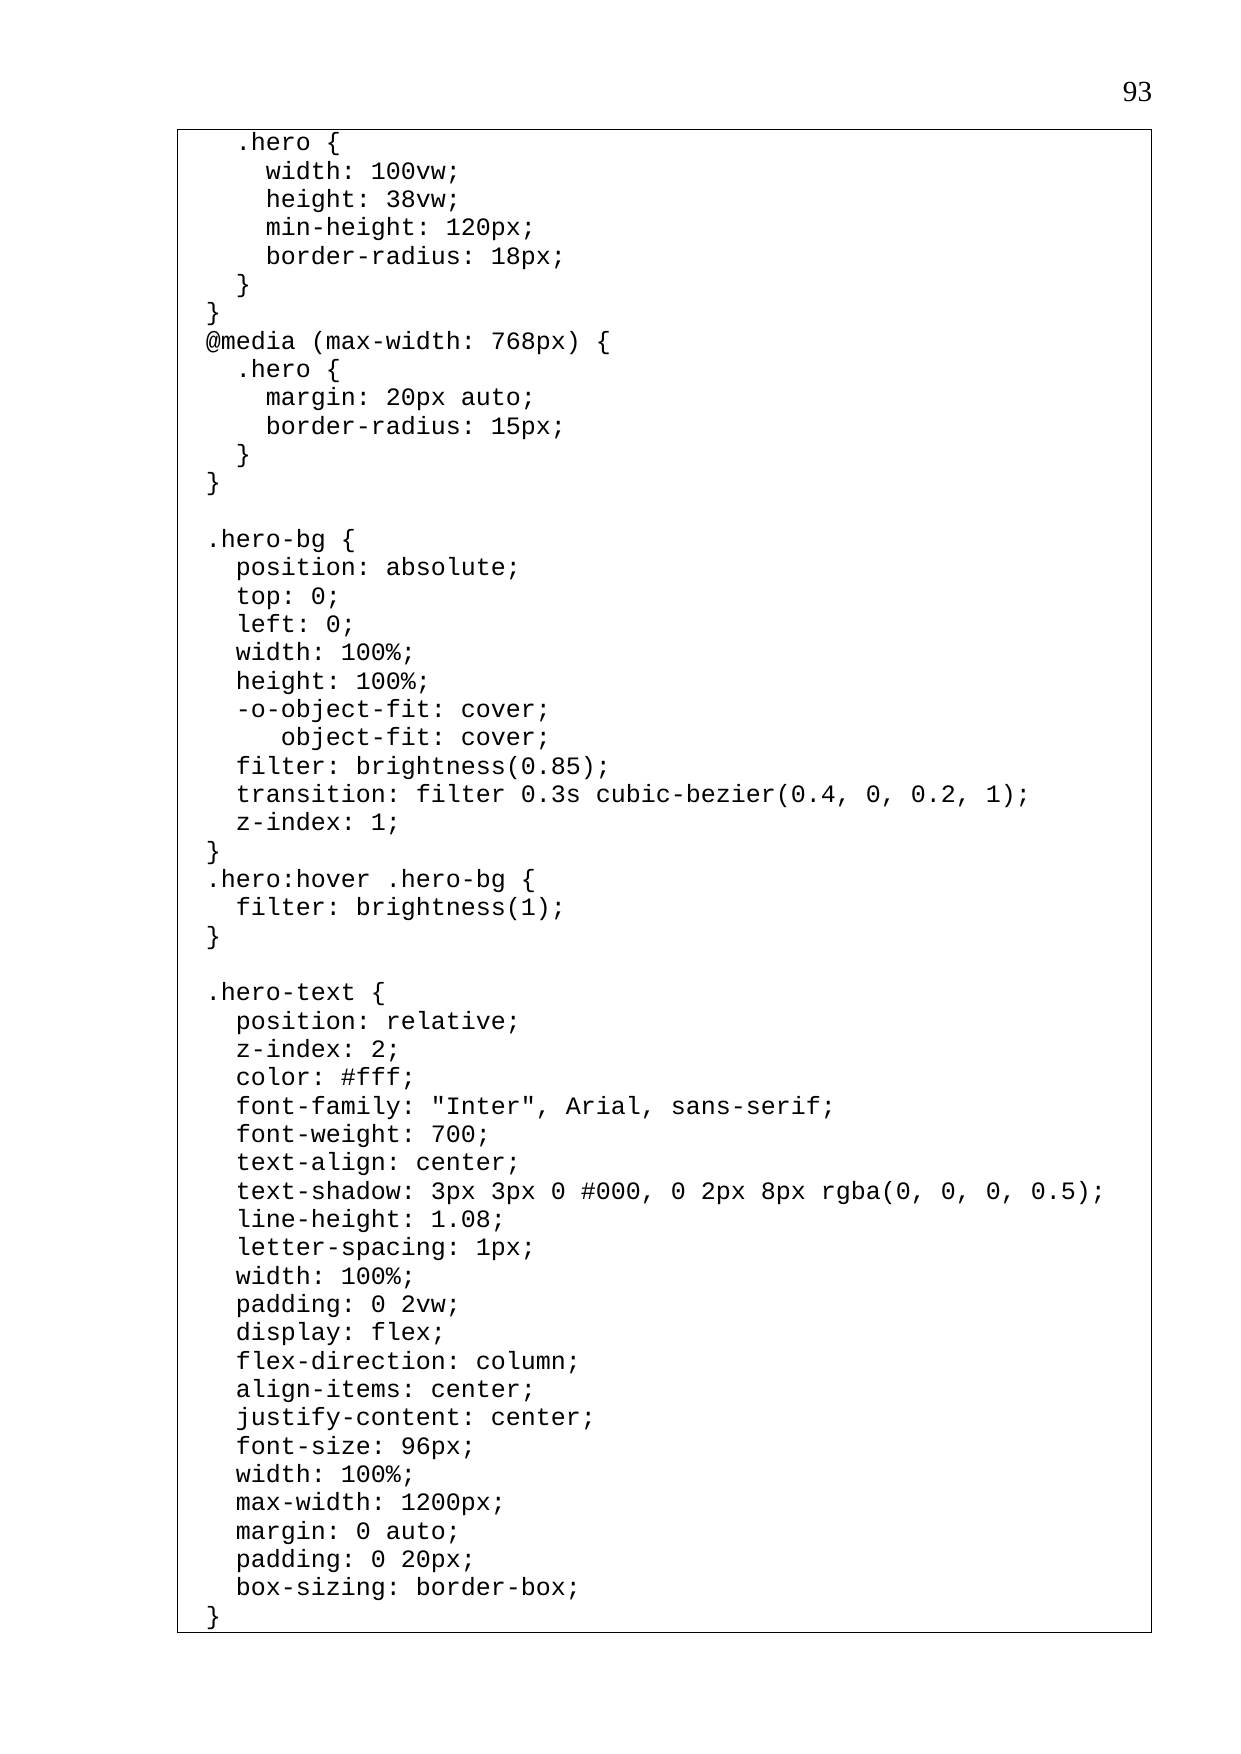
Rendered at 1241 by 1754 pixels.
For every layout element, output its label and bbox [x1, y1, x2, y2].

table_header [178, 130, 1151, 1632]
